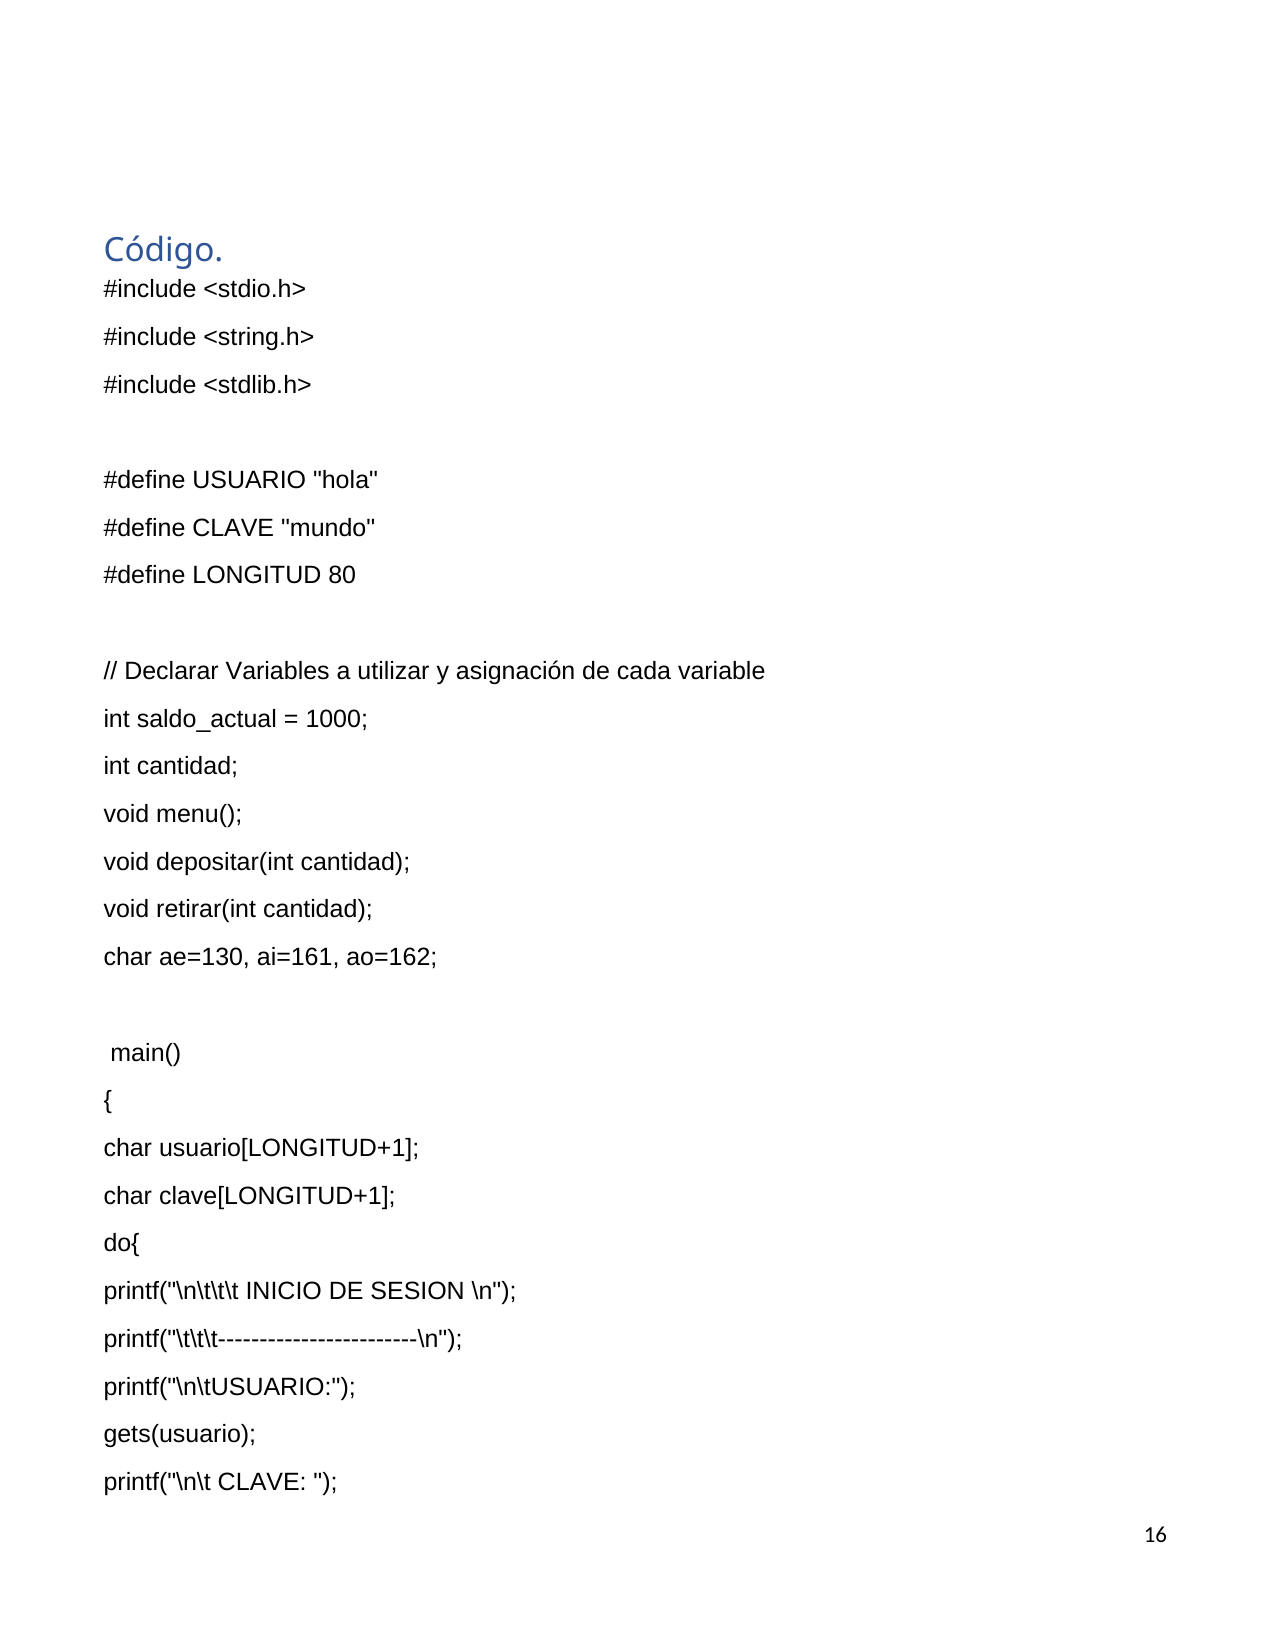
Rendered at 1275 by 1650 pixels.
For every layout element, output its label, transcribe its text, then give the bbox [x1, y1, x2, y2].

text int saldo_actual = 1000; [103, 704, 1181, 732]
text printf("\n\t CLAVE: "); [103, 1467, 1181, 1496]
text printf("\t\t\t------------------------\n"); [103, 1324, 1181, 1353]
text do{ [103, 1228, 1181, 1257]
text int cantidad; [103, 751, 1181, 780]
subtitle Código. [103, 225, 1181, 271]
text #include <stdio.h> [103, 274, 1181, 303]
text char clave[LONGITUD+1]; [103, 1181, 1181, 1209]
text { [103, 1085, 1181, 1114]
text char ae=130, ai=161, ao=162; [103, 942, 1181, 971]
text #include <string.h> [103, 322, 1181, 351]
text #include <stdlib.h> [103, 370, 1181, 398]
text // Declarar Variables a utilizar y asignación de cada variable [103, 656, 1181, 685]
text printf("\n\t\t\t INICIO DE SESION \n"); [103, 1276, 1181, 1305]
text #define CLAVE "mundo" [103, 513, 1181, 542]
text main() [103, 1038, 1181, 1066]
text #define LONGITUD 80 [103, 561, 1181, 589]
text printf("\n\tUSUARIO:"); [103, 1372, 1181, 1400]
text gets(usuario); [103, 1419, 1181, 1448]
text void menu(); [103, 799, 1181, 828]
text void depositar(int cantidad); [103, 847, 1181, 876]
text #define USUARIO "hola" [103, 465, 1181, 494]
text void retirar(int cantidad); [103, 894, 1181, 923]
text char usuario[LONGITUD+1]; [103, 1133, 1181, 1162]
